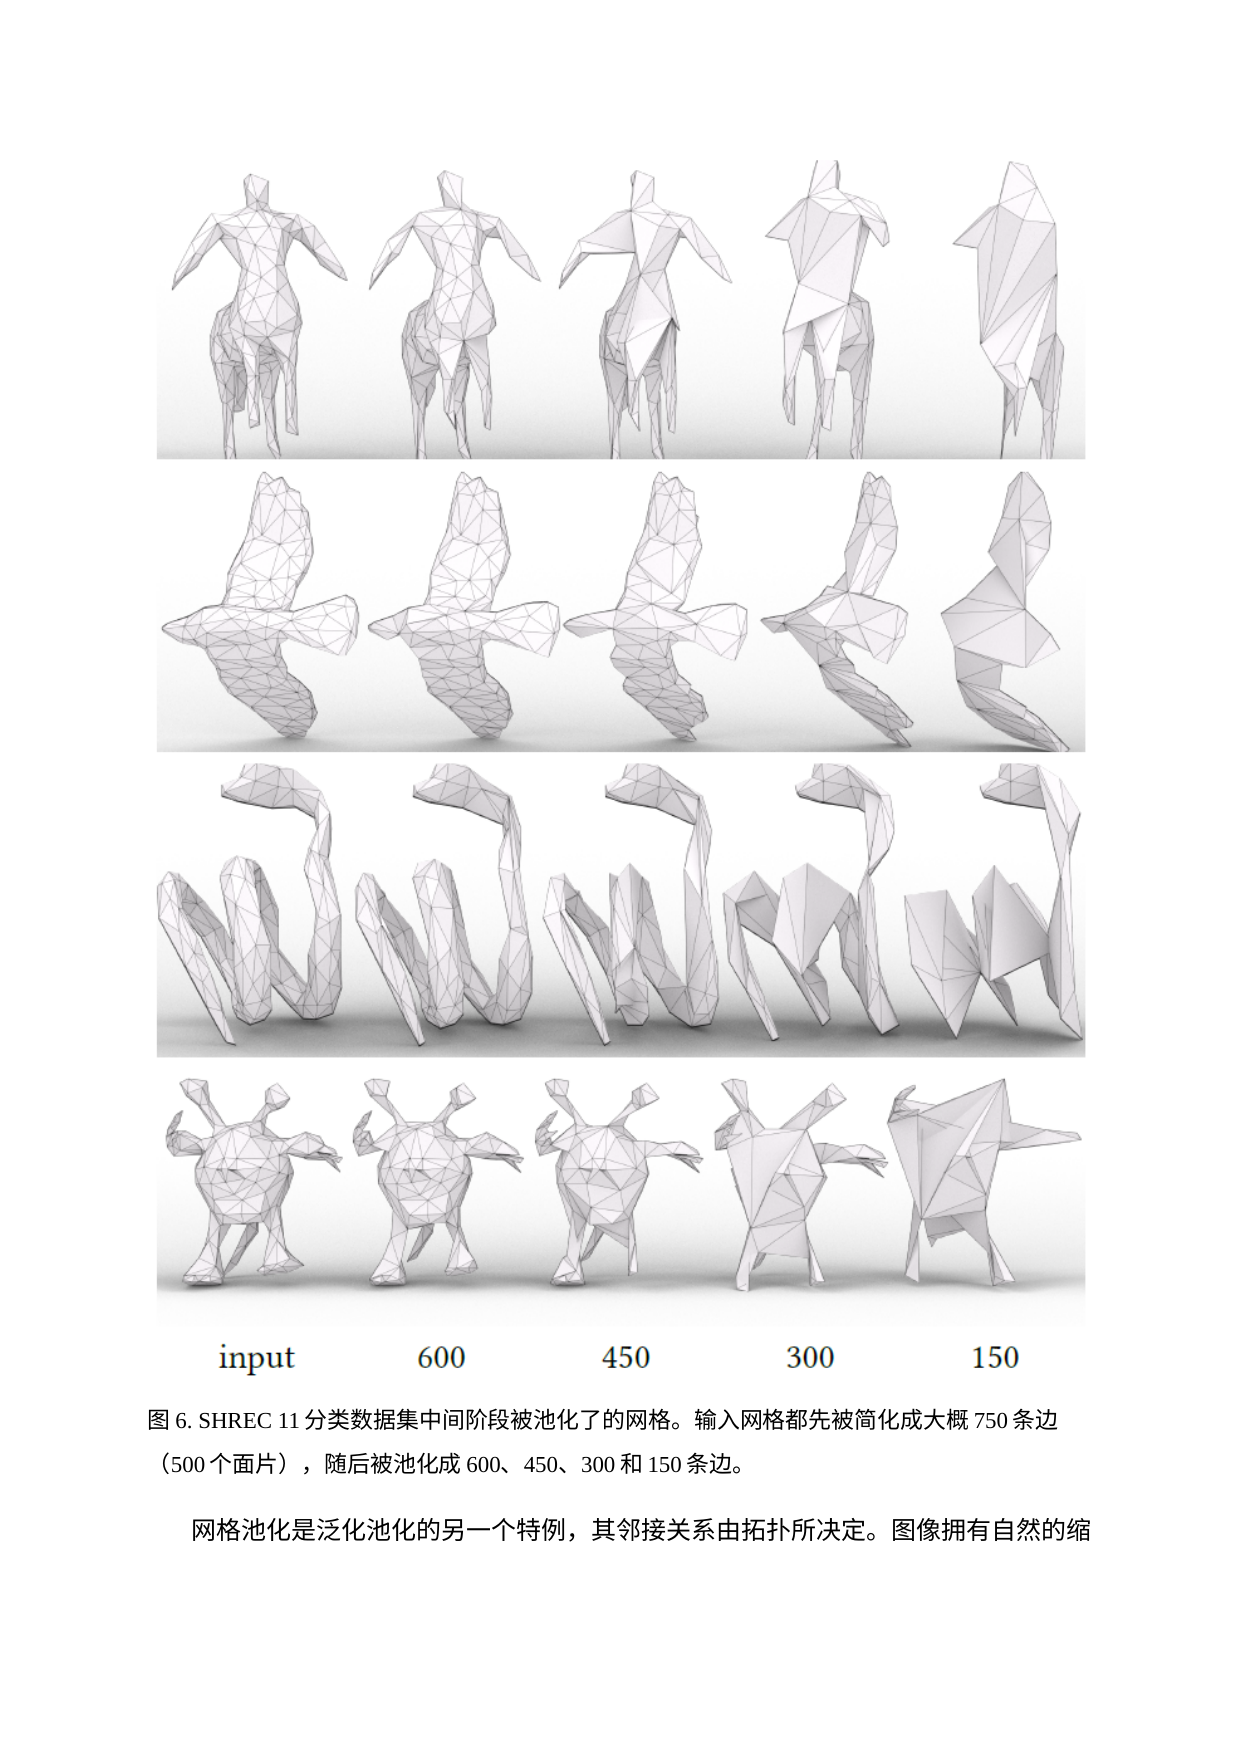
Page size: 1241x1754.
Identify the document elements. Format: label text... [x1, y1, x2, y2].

text 图6. SHREC 11分类数据集中间阶段被池化了的网格。输入网格都先被简化成大概750条边（500个面片），随后被池化成600、450、300和150条边。 [148, 1396, 1092, 1484]
picture [152, 150, 1088, 1378]
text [148, 1506, 1092, 1550]
